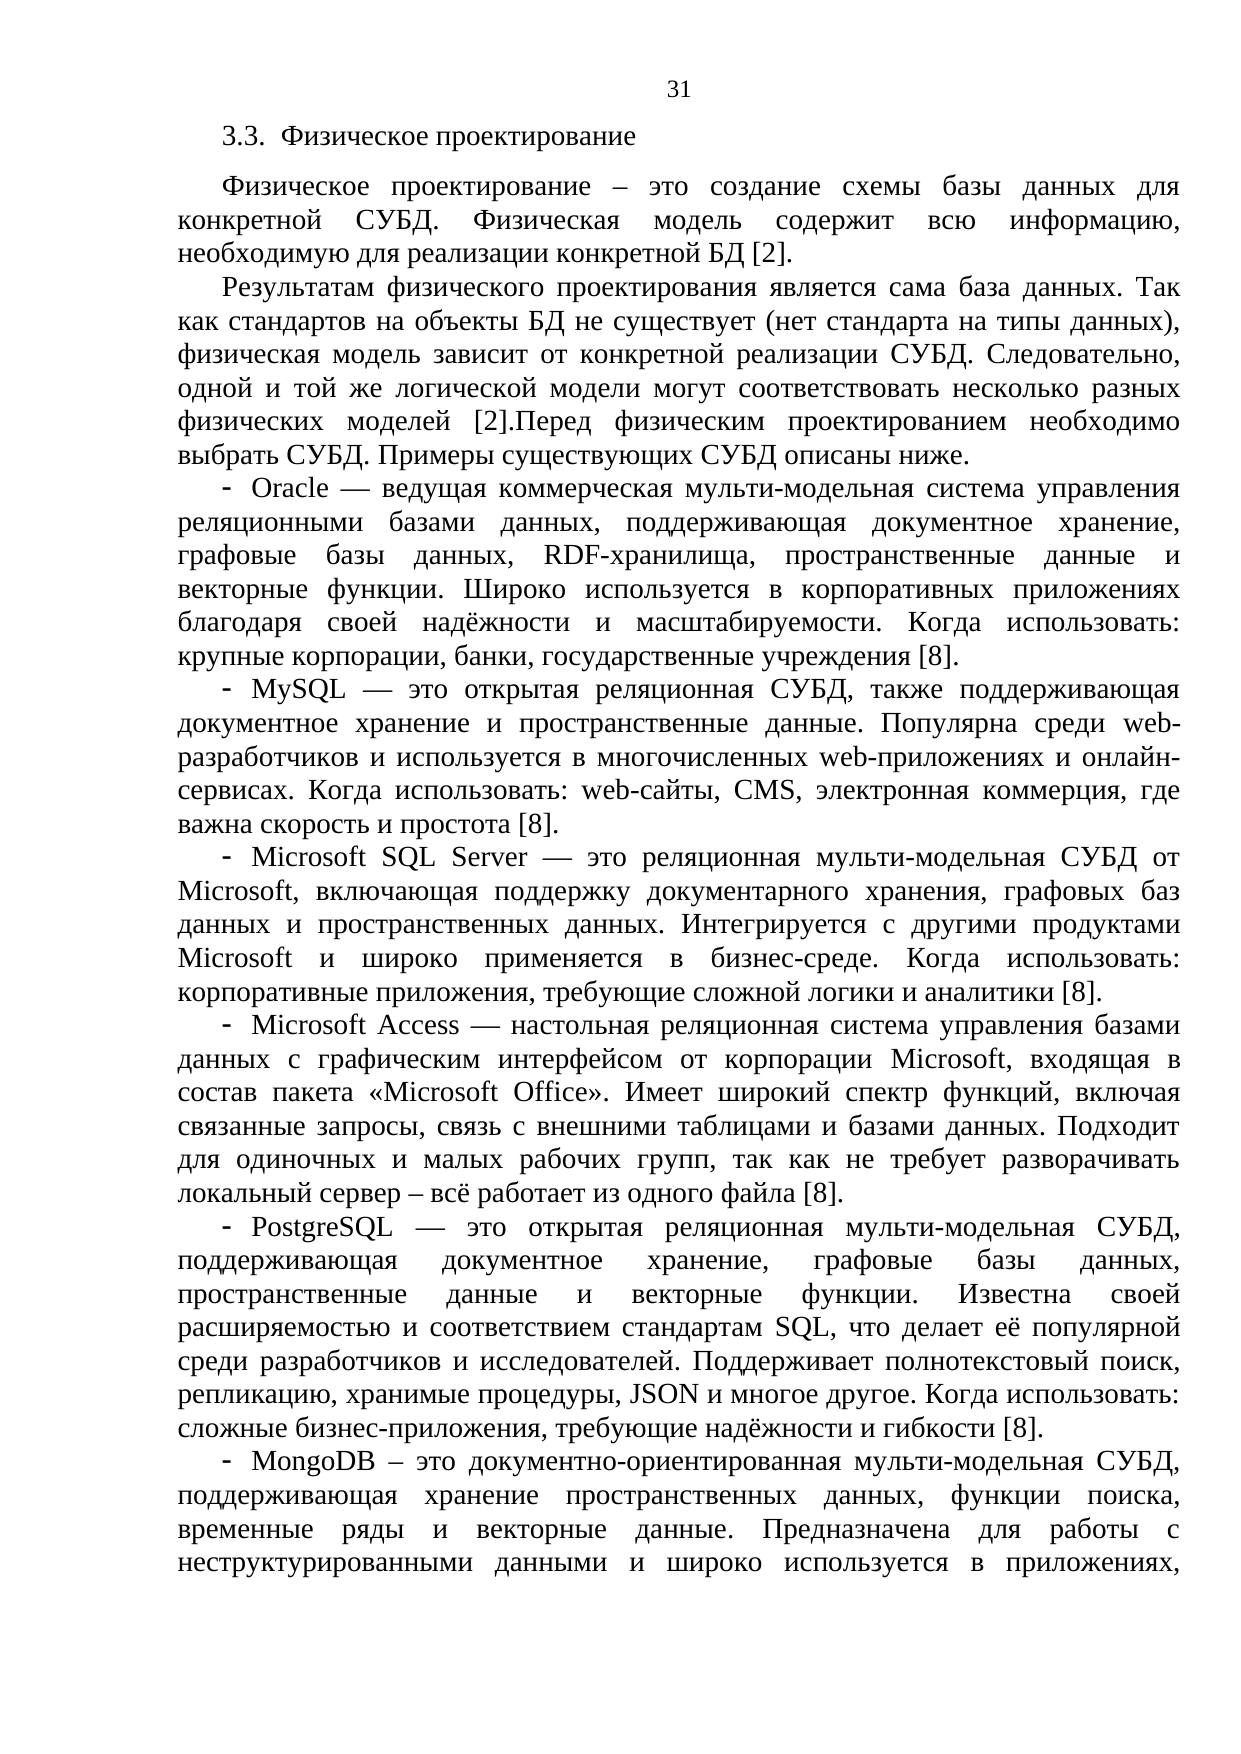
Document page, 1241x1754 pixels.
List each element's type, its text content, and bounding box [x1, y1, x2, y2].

list MySQL — это открытая реляционная СУБД, также поддерживающая документное хранение и пространственные данные. Популярна среди web-разработчиков и используется в многочисленных web-приложениях и онлайн-сервисах. Когда использовать: web-сайты, CMS, электронная коммерция, где важна скорость и простота [8]. [177, 672, 1181, 839]
list PostgreSQL — это открытая реляционная мульти-модельная СУБД, поддерживающая документное хранение, графовые базы данных, пространственные данные и векторные функции. Известна своей расширяемостью и соответствием стандартам SQL, что делает её популярной среди разработчиков и исследователей. Поддерживает полнотекстовый поиск, репликацию, хранимые процедуры, JSON и многое другое. Когда использовать: сложные бизнес-приложения, требующие надёжности и гибкости [8]. [177, 1209, 1181, 1443]
text Физическое проектирование – это создание схемы базы данных для конкретной СУБД. Физическая модель содержит всю информацию, необходимую для реализации конкретной БД [2]. [177, 168, 1181, 269]
text Физическое проектирование [177, 118, 1181, 152]
text Результатам физического проектирования является сама база данных. Так как стандартов на объекты БД не существует (нет стандарта на типы данных), физическая модель зависит от конкретной реализации СУБД. Следовательно, одной и той же логической модели могут соответствовать несколько разных физических моделей [2].Перед физическим проектированием необходимо выбрать СУБД. Примеры существующих СУБД описаны ниже. [177, 269, 1181, 470]
list Microsoft Access — настольная реляционная система управления базами данных с графическим интерфейсом от корпорации Microsoft, входящая в состав пакета «Microsoft Office». Имеет широкий спектр функций, включая связанные запросы, связь с внешними таблицами и базами данных. Подходит для одиночных и малых рабочих групп, так как не требует разворачивать локальный сервер – всё работает из одного файла [8]. [177, 1007, 1181, 1209]
list Microsoft SQL Server — это реляционная мульти-модельная СУБД от Microsoft, включающая поддержку документарного хранения, графовых баз данных и пространственных данных. Интегрируется с другими продуктами Microsoft и широко применяется в бизнес-среде. Когда использовать: корпоративные приложения, требующие сложной логики и аналитики [8]. [177, 839, 1181, 1007]
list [177, 1443, 1181, 1578]
list Oracle — ведущая коммерческая мульти-модельная система управления реляционными базами данных, поддерживающая документное хранение, графовые базы данных, RDF-хранилища, пространственные данные и векторные функции. Широко используется в корпоративных приложениях благодаря своей надёжности и масштабируемости. Когда использовать: крупные корпорации, банки, государственные учреждения [8]. [177, 470, 1181, 672]
